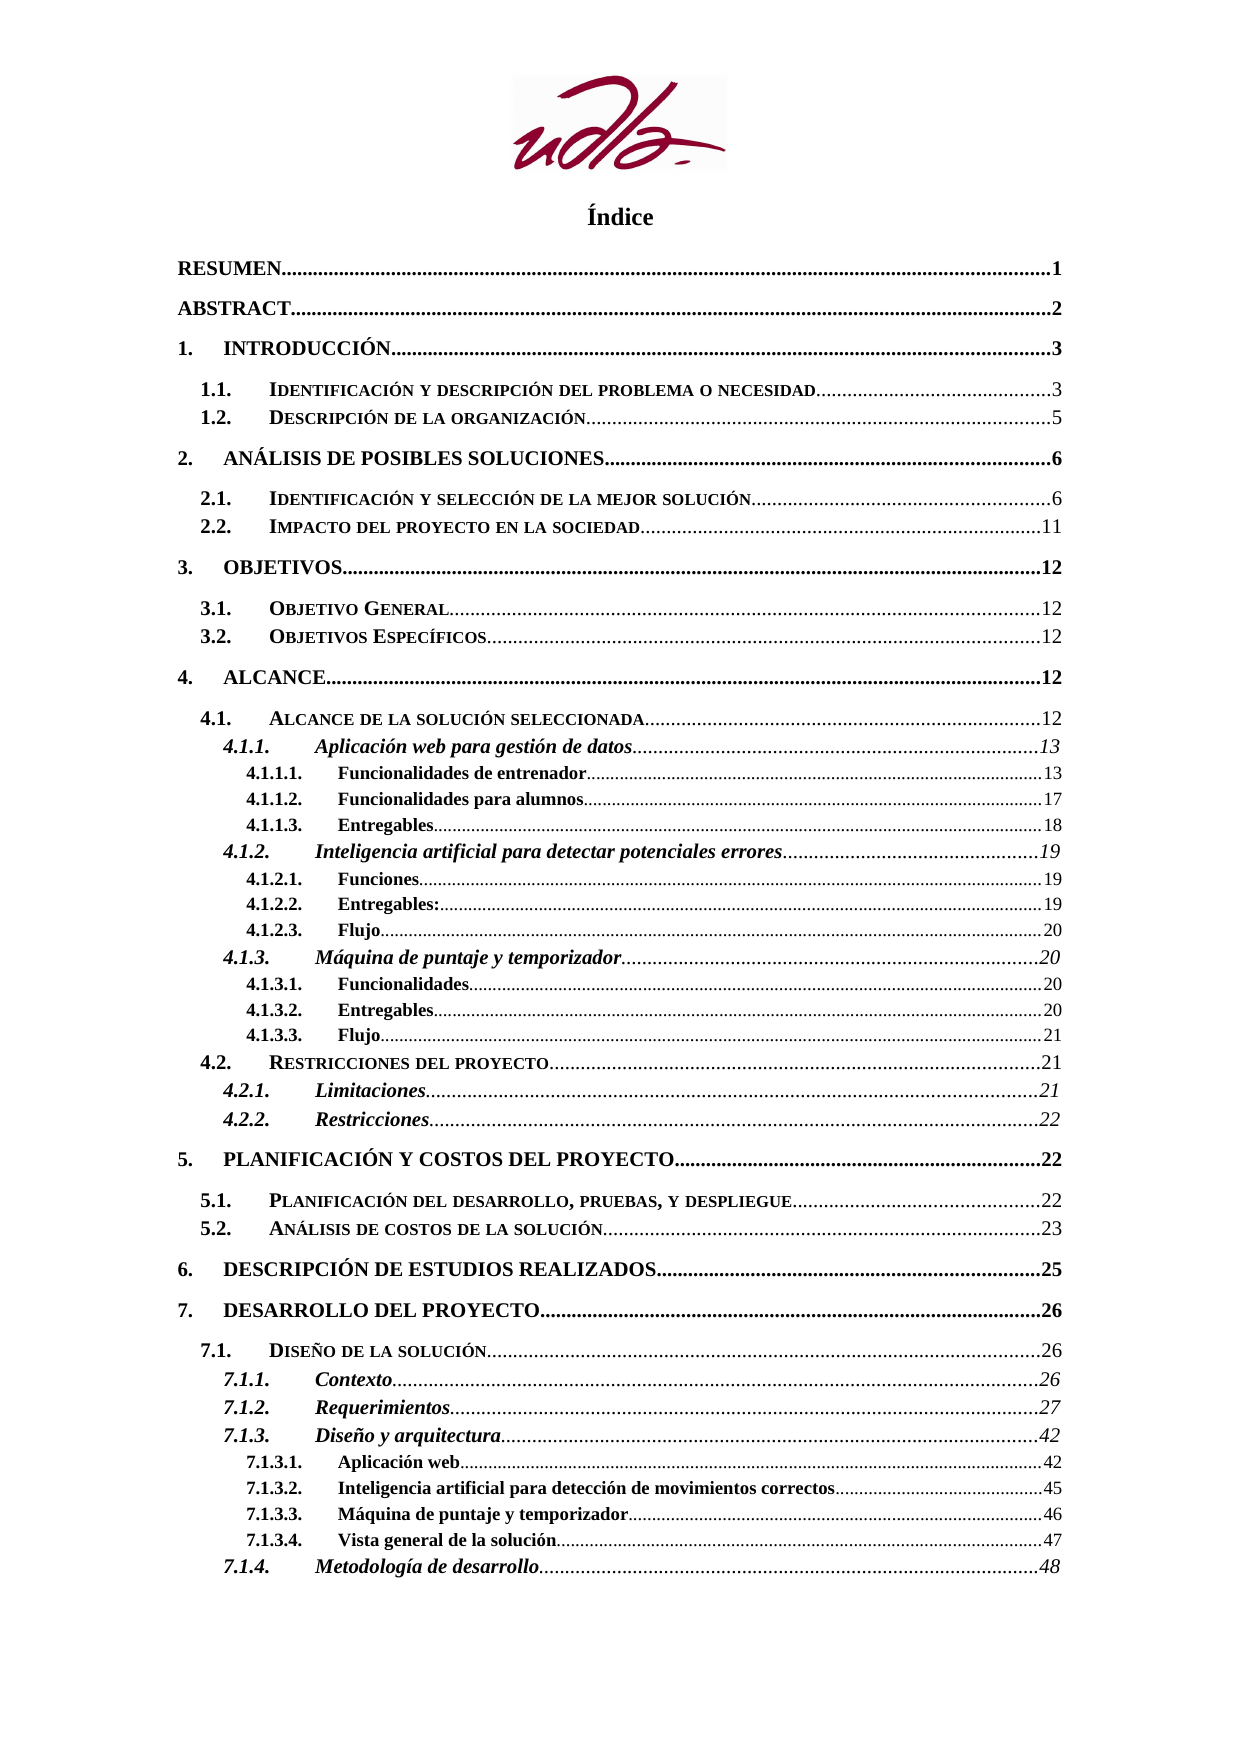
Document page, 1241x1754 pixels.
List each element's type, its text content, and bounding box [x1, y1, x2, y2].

text 2. Análisis de posibles soluciones 6 [177, 445, 1063, 469]
text 5.1. Planificación del desarrollo, pruebas, y despliegue 22 [200, 1188, 1063, 1212]
text 7.1.3.2. Inteligencia artificial para detección de movimientos correctos 45 [246, 1477, 1063, 1498]
text Resumen 1 [177, 256, 1063, 279]
text 7.1.3.1. Aplicación web 42 [246, 1451, 1063, 1473]
text 4.1.2.1. Funciones 19 [246, 867, 1063, 889]
text 4.1. Alcance de la solución seleccionada 12 [200, 706, 1063, 729]
text 4.1.1.3. Entregables 18 [246, 813, 1063, 835]
text 1.2. Descripción de la organización 5 [200, 405, 1063, 429]
text 7.1.3.4. Vista general de la solución 47 [246, 1528, 1063, 1550]
text 4.1.3. Máquina de puntaje y temporizador 20 [223, 944, 1063, 969]
text 4.1.1.2. Funcionalidades para alumnos 17 [246, 788, 1063, 809]
text 7.1.3. Diseño y arquitectura 42 [223, 1423, 1063, 1447]
text 2.1. Identificación y selección de la mejor solución 6 [200, 486, 1063, 510]
text 4.1.2.3. Flujo 20 [246, 919, 1063, 940]
text 5. Planificación y costos del proyecto 22 [177, 1147, 1063, 1171]
text 4.1.3.2. Entregables 20 [246, 998, 1063, 1020]
text Índice [177, 202, 1063, 230]
text 4.1.3.1. Funcionalidades 20 [246, 973, 1063, 994]
text 4.2.1. Limitaciones 21 [223, 1078, 1063, 1102]
text 3.1. Objetivo General 12 [200, 596, 1063, 620]
picture [509, 73, 731, 174]
text 3.2. Objetivos Específicos 12 [200, 624, 1063, 648]
text 4.1.1. Aplicación web para gestión de datos 13 [223, 734, 1063, 758]
text 4.1.2.2. Entregables: 19 [246, 893, 1063, 915]
text 2.2. Impacto del proyecto en la sociedad 11 [200, 514, 1063, 538]
text 1. Introducción 3 [177, 336, 1063, 360]
text 4. Alcance 12 [177, 665, 1063, 689]
text 4.2. Restricciones del proyecto 21 [200, 1050, 1063, 1074]
text 4.2.2. Restricciones 22 [223, 1106, 1063, 1131]
text 7.1.1. Contexto 26 [223, 1367, 1063, 1391]
text Abstract 2 [177, 296, 1063, 320]
text 7.1.2. Requerimientos 27 [223, 1395, 1063, 1419]
text 4.1.2. Inteligencia artificial para detectar potenciales errores 19 [223, 839, 1063, 863]
text 6. Descripción de estudios realizados 25 [177, 1257, 1063, 1281]
text 5.2. Análisis de costos de la solución 23 [200, 1216, 1063, 1240]
text 4.1.3.3. Flujo 21 [246, 1024, 1063, 1046]
text 7.1.3.3. Máquina de puntaje y temporizador 46 [246, 1503, 1063, 1524]
text 7.1.4. Metodología de desarrollo 48 [223, 1554, 1063, 1578]
text 4.1.1.1. Funcionalidades de entrenador 13 [246, 762, 1063, 783]
text 7. Desarrollo del proyecto 26 [177, 1298, 1063, 1322]
text 3. Objetivos 12 [177, 555, 1063, 579]
text 1.1. Identificación y descripción del problema o necesidad 3 [200, 376, 1063, 401]
text 7.1. Diseño de la solución 26 [200, 1338, 1063, 1362]
